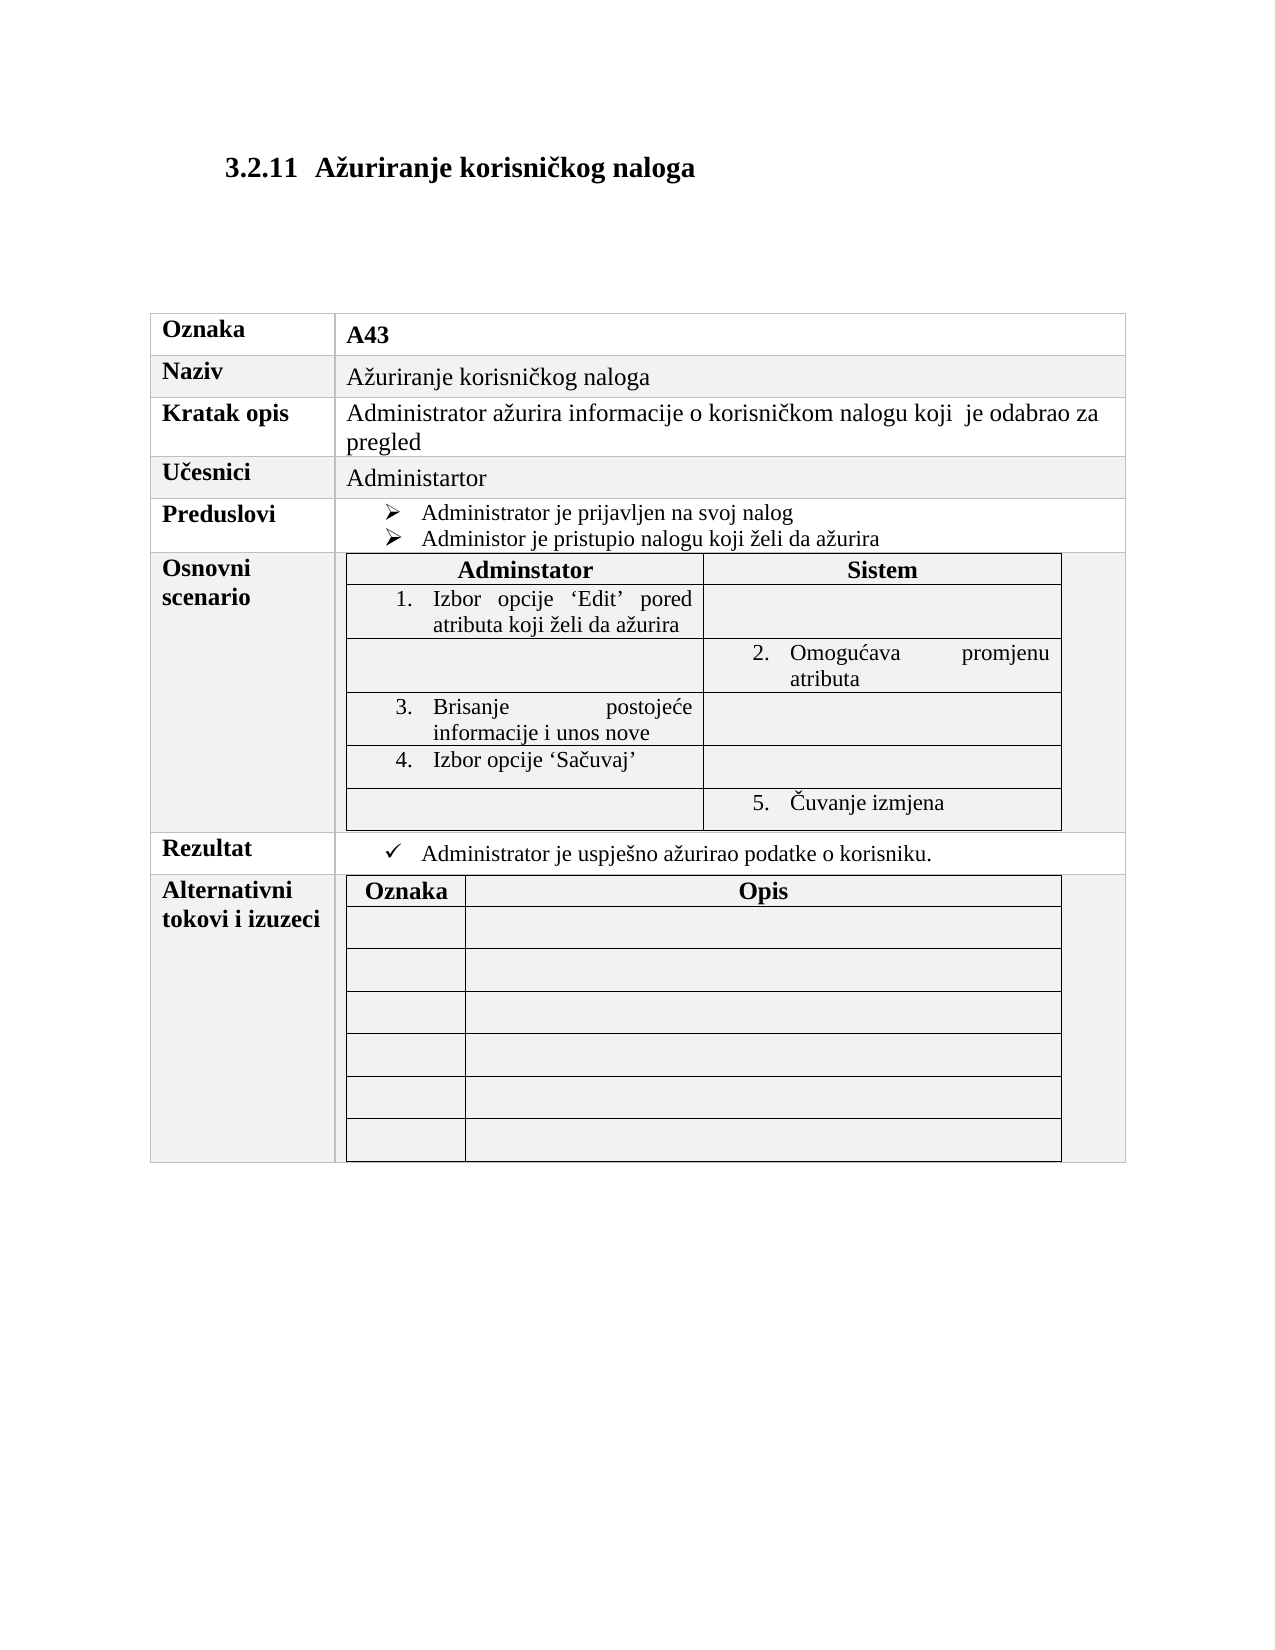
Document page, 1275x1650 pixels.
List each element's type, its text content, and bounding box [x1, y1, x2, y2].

table_cell [336, 875, 346, 1162]
table_cell [466, 1077, 1061, 1118]
table_cell [347, 1119, 465, 1161]
table_cell [347, 1034, 465, 1076]
table_cell Naziv [151, 356, 334, 397]
table_cell [466, 876, 1061, 906]
table_cell [347, 949, 465, 991]
table_cell [347, 876, 465, 906]
table_header Oznaka [151, 314, 334, 355]
table_cell [1062, 875, 1125, 1162]
table_cell Osnovni scenario [151, 553, 334, 832]
table_cell Administartor [336, 457, 1125, 498]
table_cell [466, 992, 1061, 1033]
table_cell Preduslovi [151, 499, 334, 552]
table_cell Administrator je uspješno ažurirao podatke o korisniku. [336, 833, 1125, 874]
table_cell Učesnici [151, 457, 334, 498]
table_cell [347, 907, 465, 948]
table_cell [466, 949, 1061, 991]
table_cell [466, 1119, 1061, 1161]
list Ažuriranje korisničkog naloga [225, 150, 1125, 183]
table_cell Rezultat [151, 833, 334, 874]
table_cell [336, 553, 1125, 832]
table_cell Alternativni tokovi i izuzeci [151, 875, 334, 1162]
table_cell Ažuriranje korisničkog naloga [336, 356, 1125, 397]
table_cell Kratak opis [151, 398, 334, 456]
table_cell Administrator ažurira informacije o korisničkom nalogu koji je odabrao za pregled [336, 398, 1125, 456]
table_cell Administrator je prijavljen na svoj nalog Administor je pristupio nalogu koji želi da ažurira [336, 499, 1125, 552]
table_cell [347, 992, 465, 1033]
table_cell [466, 907, 1061, 948]
table_cell [466, 1034, 1061, 1076]
table_header A43 [336, 314, 1125, 355]
table_cell [347, 1077, 465, 1118]
